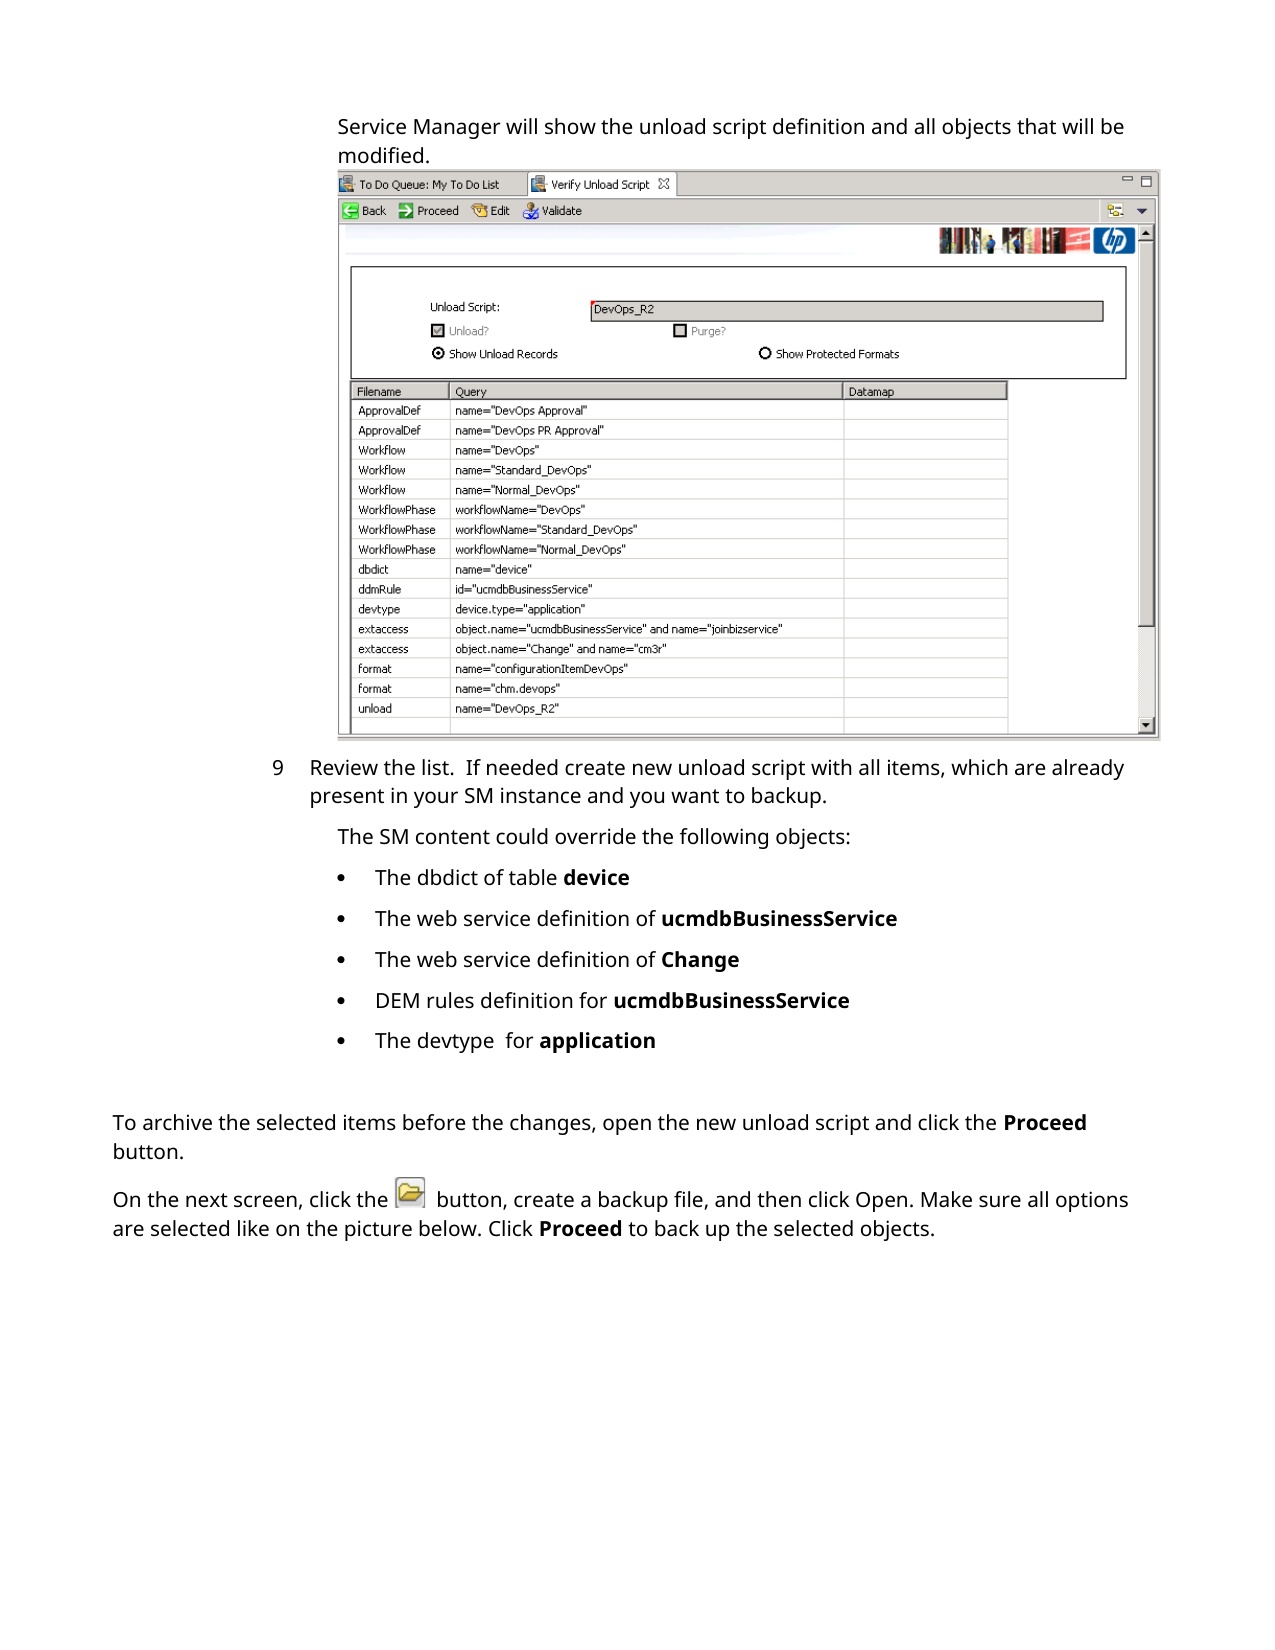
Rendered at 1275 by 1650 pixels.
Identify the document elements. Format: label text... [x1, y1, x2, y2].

text DEM rules definition for ucmdbBusinessService [337, 986, 1162, 1014]
picture [337, 169, 1161, 741]
text The web service definition of Change [337, 945, 1162, 973]
text On the next screen, click the button, create a backup file, and then click Open. Make sure all options are selected like on the picture below. Click Proceed to back up the selected objects. [112, 1178, 1162, 1242]
text The web service definition of ucmdbBusinessService [337, 904, 1162, 932]
list Review the list. If needed create new unload script with all items, which are already present in your SM instance and you want to backup. [272, 753, 1162, 809]
text The dbdict of table device [337, 863, 1162, 891]
text To archive the selected items before the changes, open the new unload script and click the Proceed button. [112, 1108, 1162, 1165]
text The SM content could override the following objects: [337, 822, 1162, 850]
picture [394, 1177, 426, 1208]
text The devtype for application [337, 1027, 1162, 1055]
